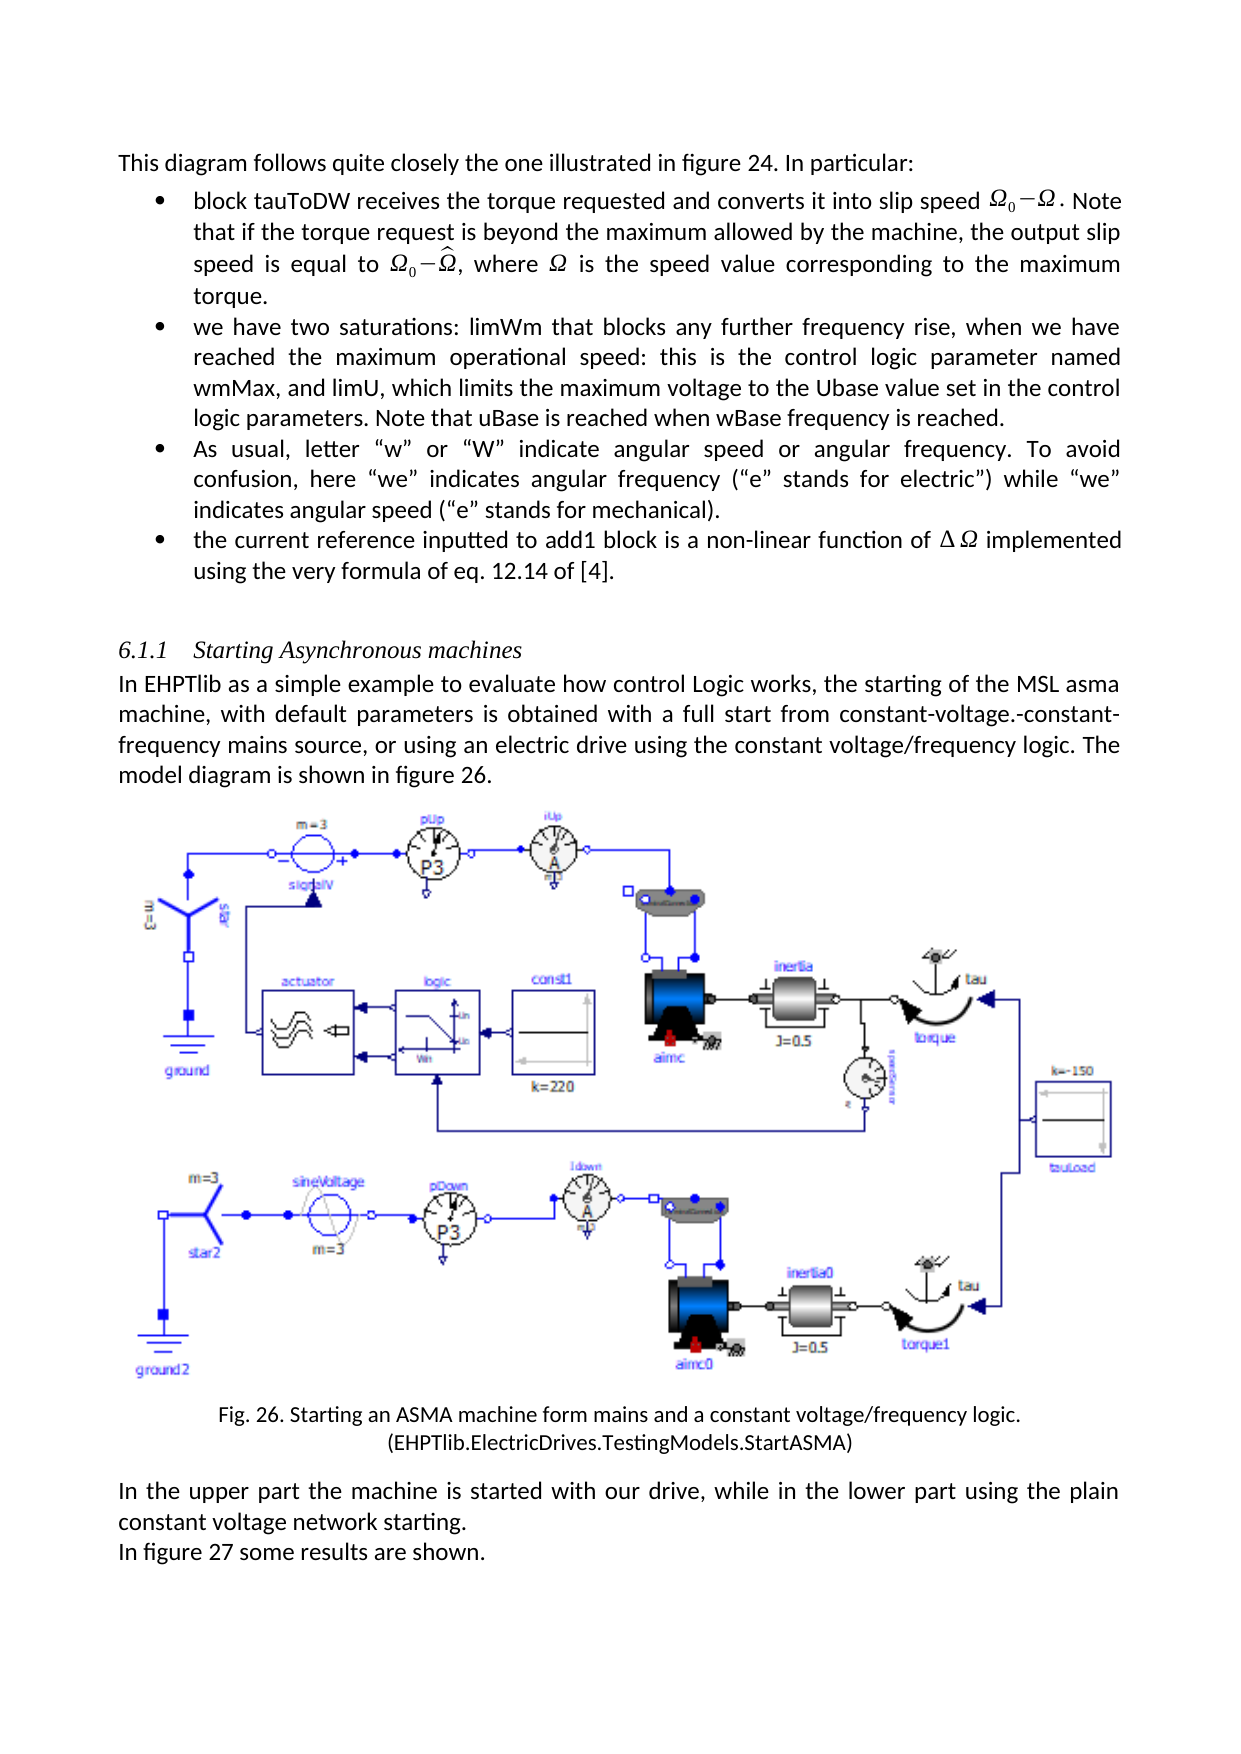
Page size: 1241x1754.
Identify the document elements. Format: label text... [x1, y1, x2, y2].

subtitle Starting Asynchronous machines [118, 635, 1122, 664]
list block tauToDW receives the torque requested and converts it into slip speed Note that if the torque request is beyond the maximum allowed by the machine, the output slip speed is equal to , where is the speed value corresponding to the maximum torque. [156, 184, 1122, 311]
picture [118, 790, 1134, 1394]
list we have two saturations: limWm that blocks any further frequency rise, when we have reached the maximum operational speed: this is the control logic parameter named wmMax, and limU, which limits the maximum voltage to the Ubase value set in the control logic parameters. Note that uBase is reached when wBase frequency is reached. [156, 311, 1122, 433]
text Fig. 26. Starting an ASMA machine form mains and a constant voltage/frequency logic. (EHPTlib.ElectricDrives.TestingModels.StartASMA) [118, 1400, 1122, 1456]
list As usual, letter “w” or “W” indicate angular speed or angular frequency. To avoid confusion, here “we” indicates angular frequency (“e” stands for electric”) while “we” indicates angular speed (“e” stands for mechanical). [156, 433, 1122, 524]
text In the upper part the machine is started with our drive, while in the lower part using the plain constant voltage network starting. [118, 1475, 1122, 1536]
